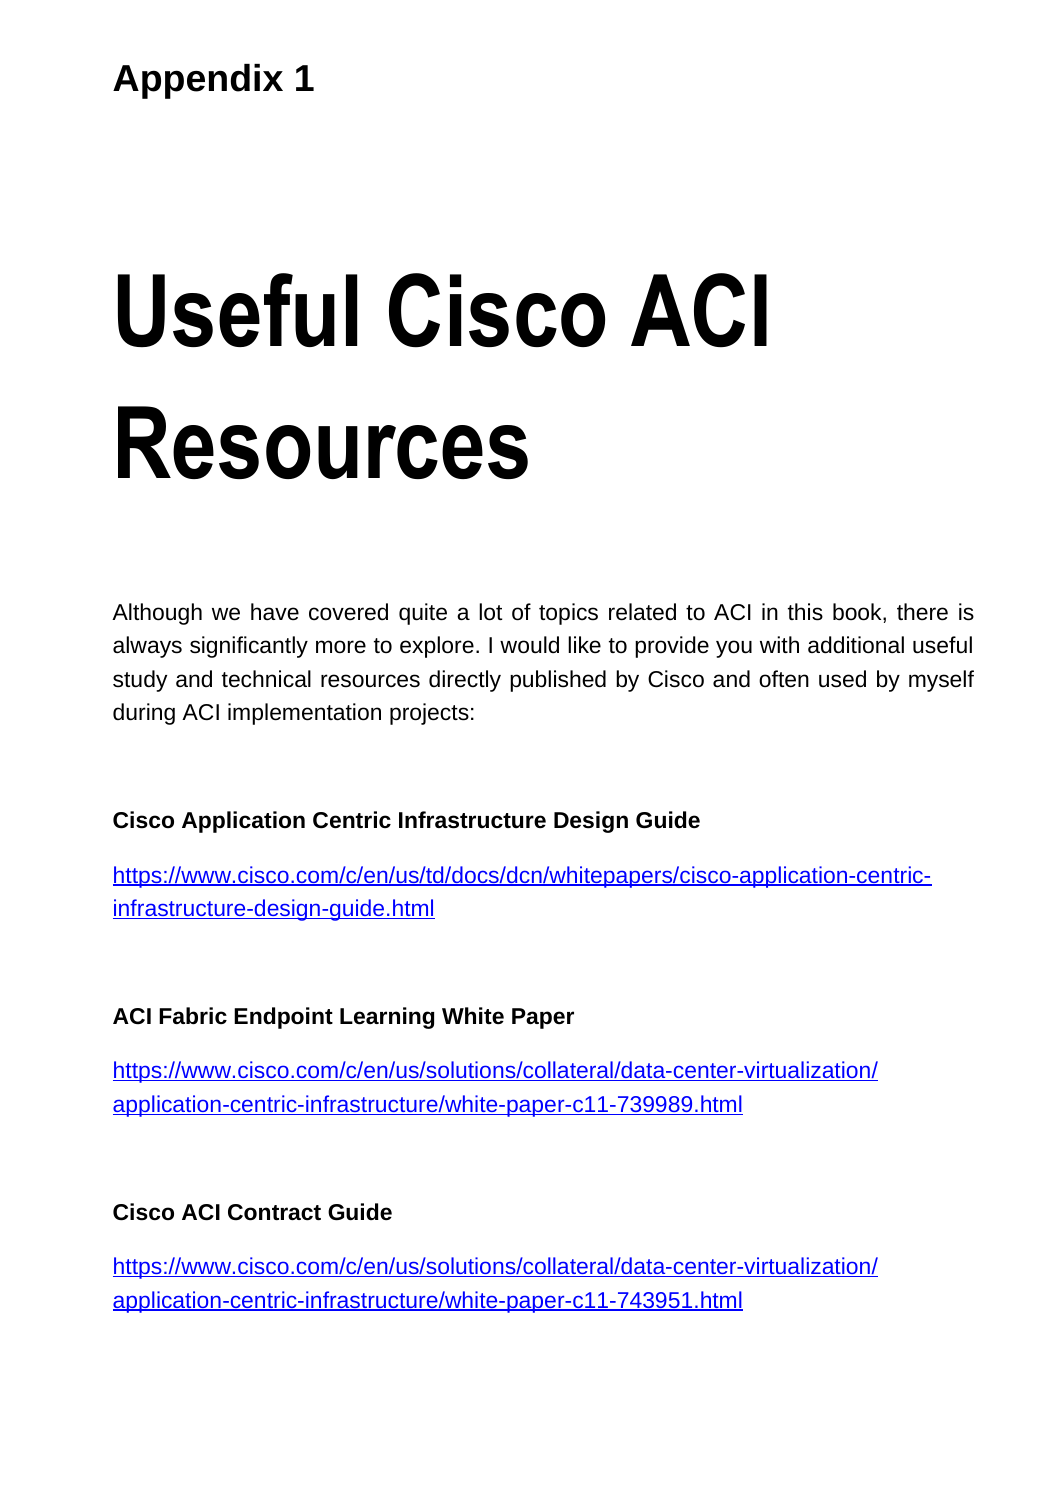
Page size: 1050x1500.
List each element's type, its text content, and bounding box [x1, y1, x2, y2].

text Cisco ACI Contract Guide [112, 1192, 975, 1226]
text ACI Fabric Endpoint Learning White Paper [112, 996, 975, 1030]
text Cisco Application Centric Infrastructure Design Guide [112, 801, 975, 834]
text https://www.cisco.com/c/en/us/solutions/collateral/data-center-virtualization/application-centric-infrastructure/white-paper-c11-739989.html [112, 1051, 975, 1117]
title Useful Cisco ACI Resources [112, 253, 975, 500]
text https://www.cisco.com/c/en/us/solutions/collateral/data-center-virtualization/application-centric-infrastructure/white-paper-c11-743951.html [112, 1246, 975, 1313]
text Although we have covered quite a lot of topics related to ACI in this book, there is always significantly more to explore. I would like to provide you with additional useful study and technical resources directly published by Cisco and often used by myself during ACI implementation projects: [112, 592, 975, 726]
text https://www.cisco.com/c/en/us/td/docs/dcn/whitepapers/cisco-application-centric-infrastructure-design-guide.html [112, 855, 975, 921]
